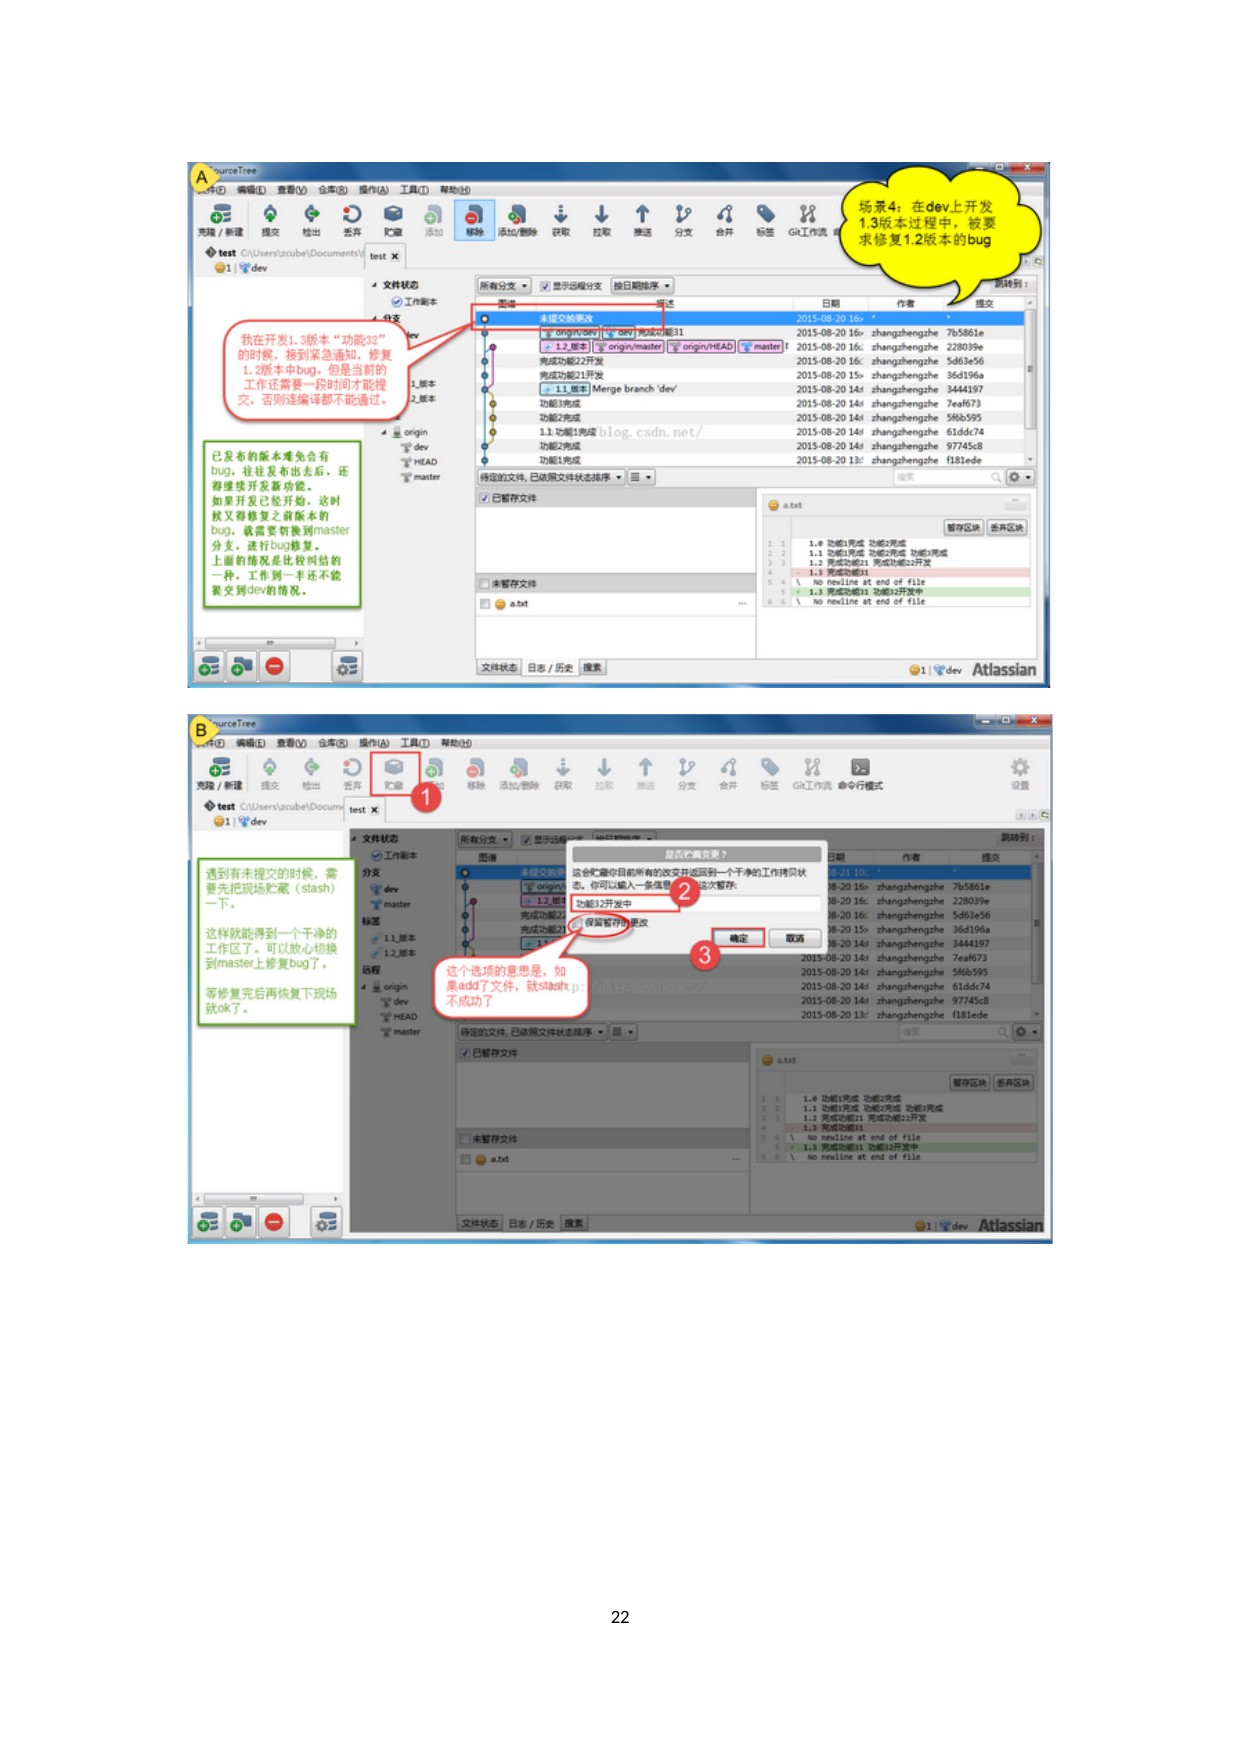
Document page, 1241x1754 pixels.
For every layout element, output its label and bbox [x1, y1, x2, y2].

picture [187, 162, 1053, 688]
picture [187, 714, 1053, 1244]
